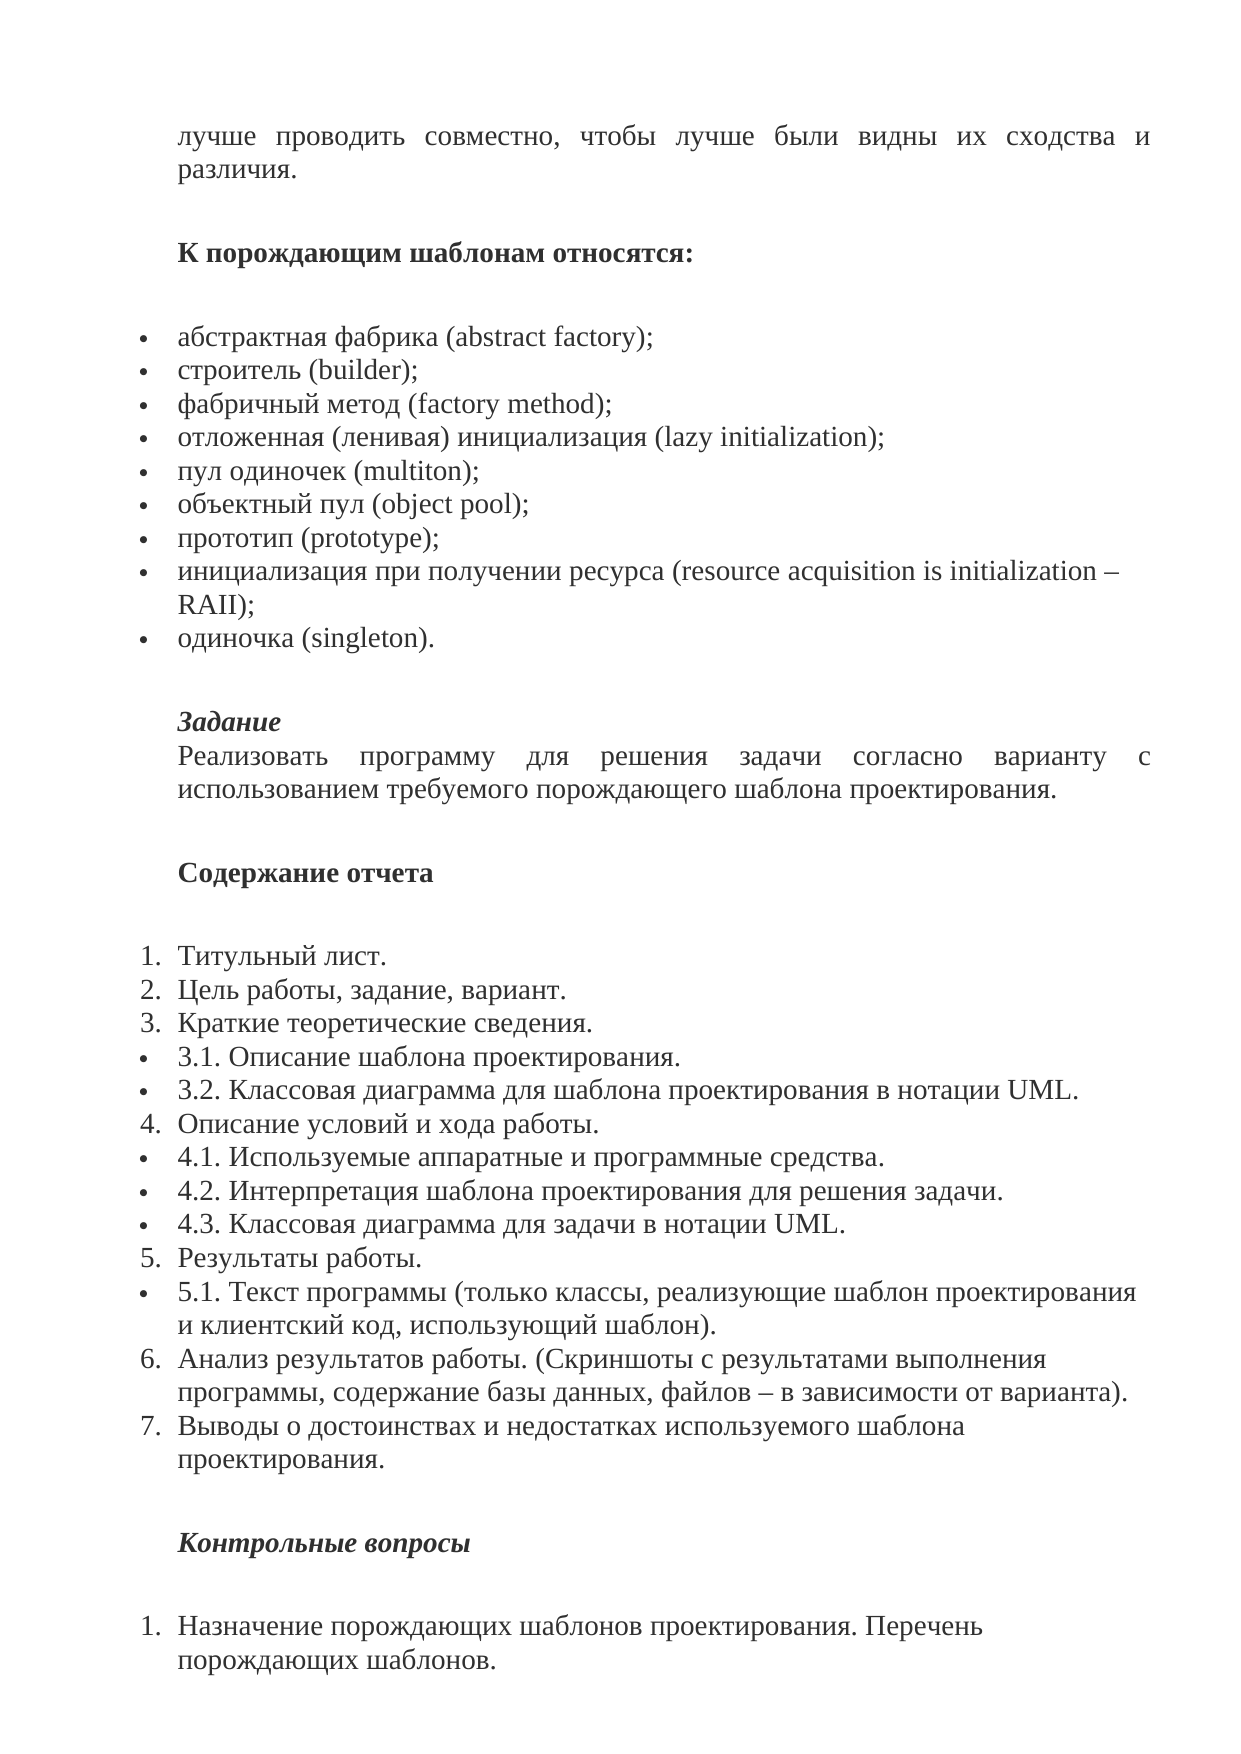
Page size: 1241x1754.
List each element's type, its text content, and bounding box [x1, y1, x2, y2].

list абстрактная фабрика (abstract factory); [140, 319, 1152, 352]
list Цель работы, задание, вариант. [140, 972, 1152, 1005]
text Задание Реализовать программу для решения задачи согласно варианту с использованием требуемого порождающего шаблона проектирования. [177, 704, 1152, 805]
list отложенная (ленивая) инициализация (lazy initialization); [140, 419, 1152, 453]
text Контрольные вопросы [177, 1525, 1152, 1558]
list Краткие теоретические сведения. [140, 1005, 1152, 1039]
list Выводы о достоинствах и недостатках используемого шаблона проектирования. [140, 1408, 1152, 1475]
list прототип (prototype); [140, 520, 1152, 553]
list объектный пул (object pool); [140, 486, 1152, 520]
list Титульный лист. [140, 938, 1152, 972]
list Назначение порождающих шаблонов проектирования. Перечень порождающих шаблонов. [140, 1608, 1152, 1676]
list 4.1. Используемые аппаратные и программные средства. [140, 1139, 1152, 1173]
list Описание условий и хода работы. [140, 1106, 1152, 1139]
list фабричный метод (factory method); [140, 386, 1152, 419]
list 3.2. Классовая диаграмма для шаблона проектирования в нотации UML. [140, 1072, 1152, 1106]
list 4.2. Интерпретация шаблона проектирования для решения задачи. [140, 1173, 1152, 1207]
list 3.1. Описание шаблона проектирования. [140, 1039, 1152, 1072]
list Результаты работы. [140, 1240, 1152, 1274]
list 4.3. Классовая диаграмма для задачи в нотации UML. [140, 1207, 1152, 1240]
list одиночка (singleton). [140, 621, 1152, 654]
text Содержание отчета [177, 855, 1152, 888]
text К порождающим шаблонам относятся: [177, 235, 1152, 269]
list Анализ результатов работы. (Скриншоты с результатами выполнения программы, содержание базы данных, файлов – в зависимости от варианта). [140, 1341, 1152, 1408]
list строитель (builder); [140, 352, 1152, 386]
list пул одиночек (multiton); [140, 453, 1152, 486]
list инициализация при получении ресурса (resource acquisition is initialization –RAII); [140, 553, 1152, 621]
list 5.1. Текст программы (только классы, реализующие шаблон проектирования и клиентский код, использующий шаблон). [140, 1274, 1152, 1341]
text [177, 118, 1152, 185]
